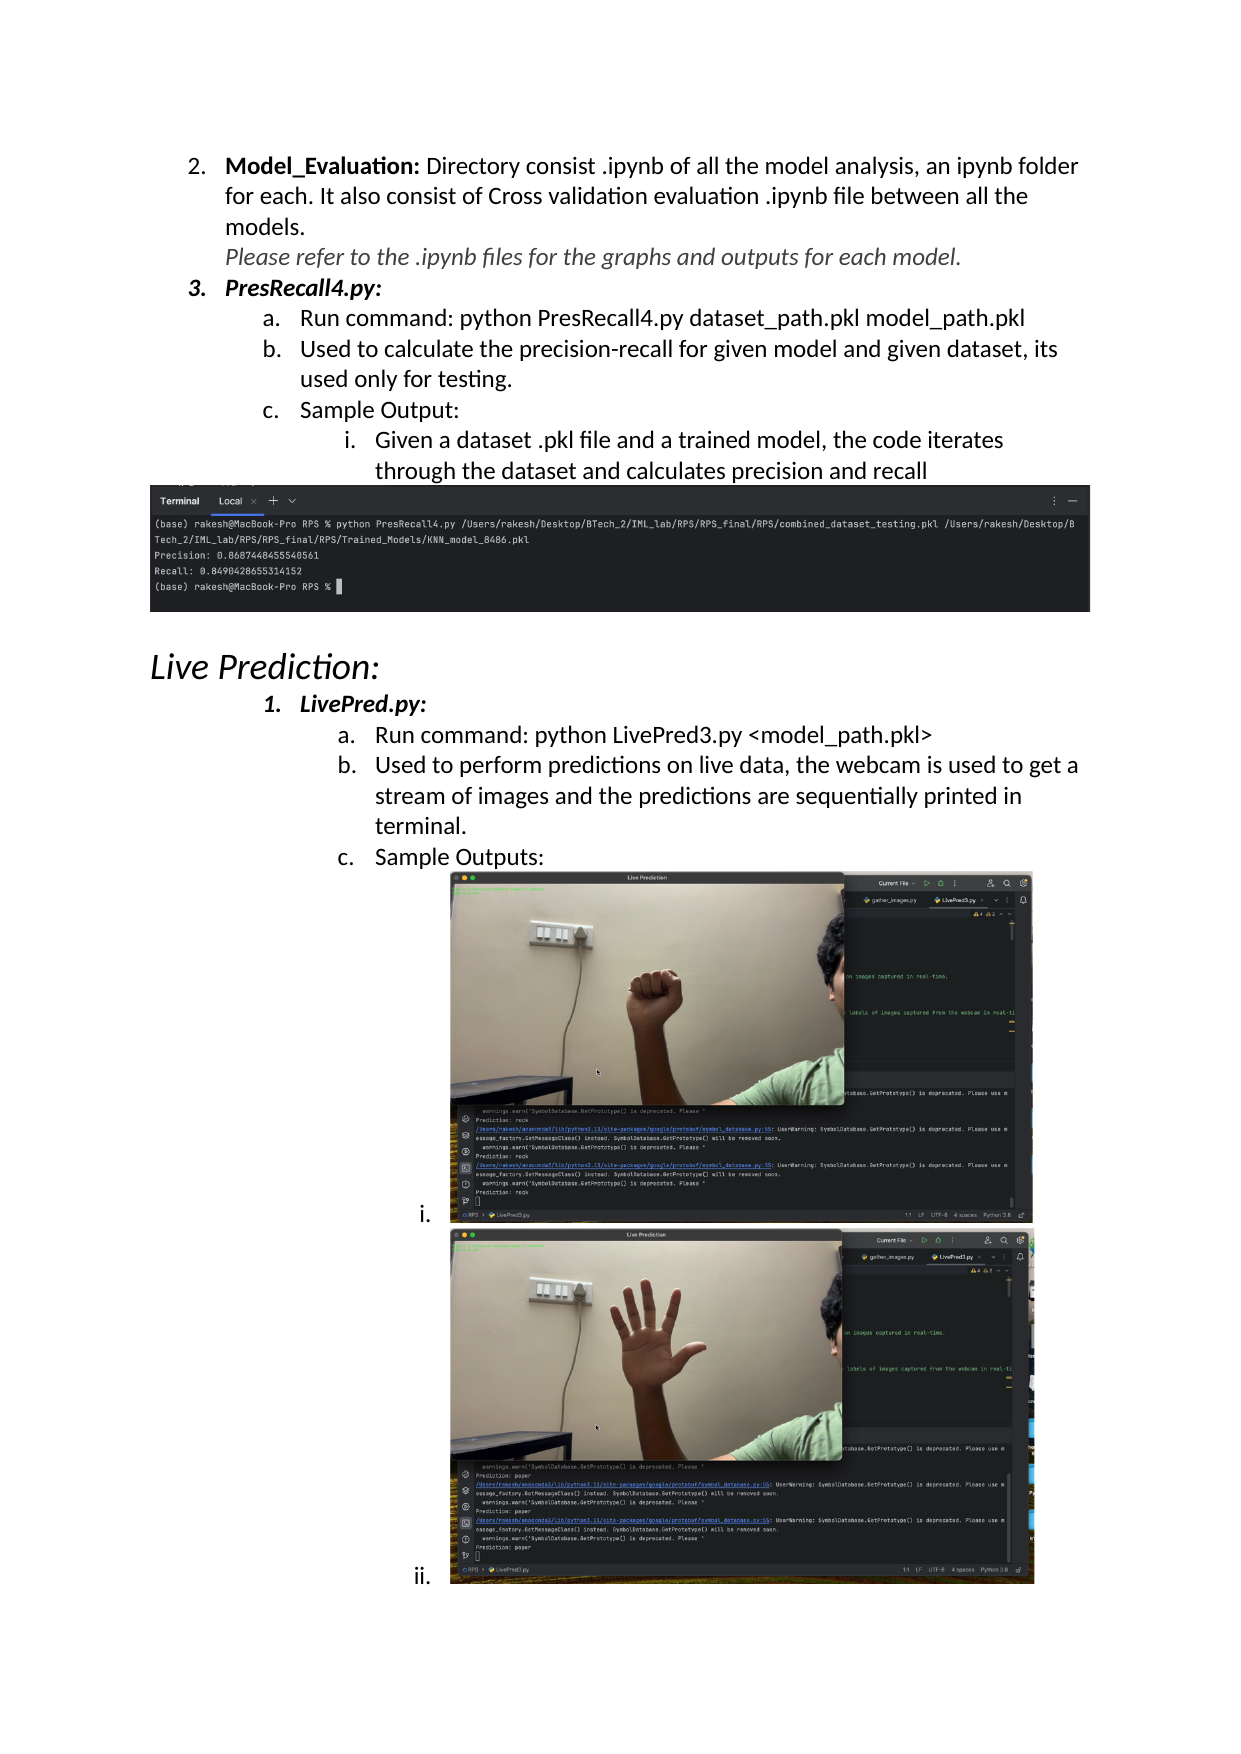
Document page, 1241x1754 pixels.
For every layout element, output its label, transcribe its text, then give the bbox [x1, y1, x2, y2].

picture [450, 1228, 1035, 1584]
list LivePred.py: [262, 688, 1090, 719]
list Used to calculate the precision-recall for given model and given dataset, its used only for testing. [262, 333, 1090, 394]
text Live Prediction: [150, 643, 1090, 688]
list Sample Output: [262, 394, 1090, 425]
picture [150, 485, 1091, 612]
list Please refer to the .ipynb files for the graphs and outputs for each model. [225, 242, 1090, 272]
list Model_Evaluation: Directory consist .ipynb of all the model analysis, an ipynb folder for each. It also consist of Cross validation evaluation .ipynb file between all the models. [187, 150, 1090, 242]
list Run command: python LivePred3.py <model_path.pkl> [337, 719, 1090, 749]
list Used to perform predictions on live data, the webcam is used to get a stream of images and the predictions are sequentially printed in terminal. [337, 749, 1090, 841]
picture [450, 871, 1033, 1223]
list Run command: python PresRecall4.py dataset_path.pkl model_path.pkl [262, 303, 1090, 333]
list PresRecall4.py: [187, 272, 1090, 303]
list Given a dataset .pkl file and a trained model, the code iterates through the dataset and calculates precision and recall [356, 425, 1090, 485]
list Sample Outputs: [337, 841, 1090, 872]
